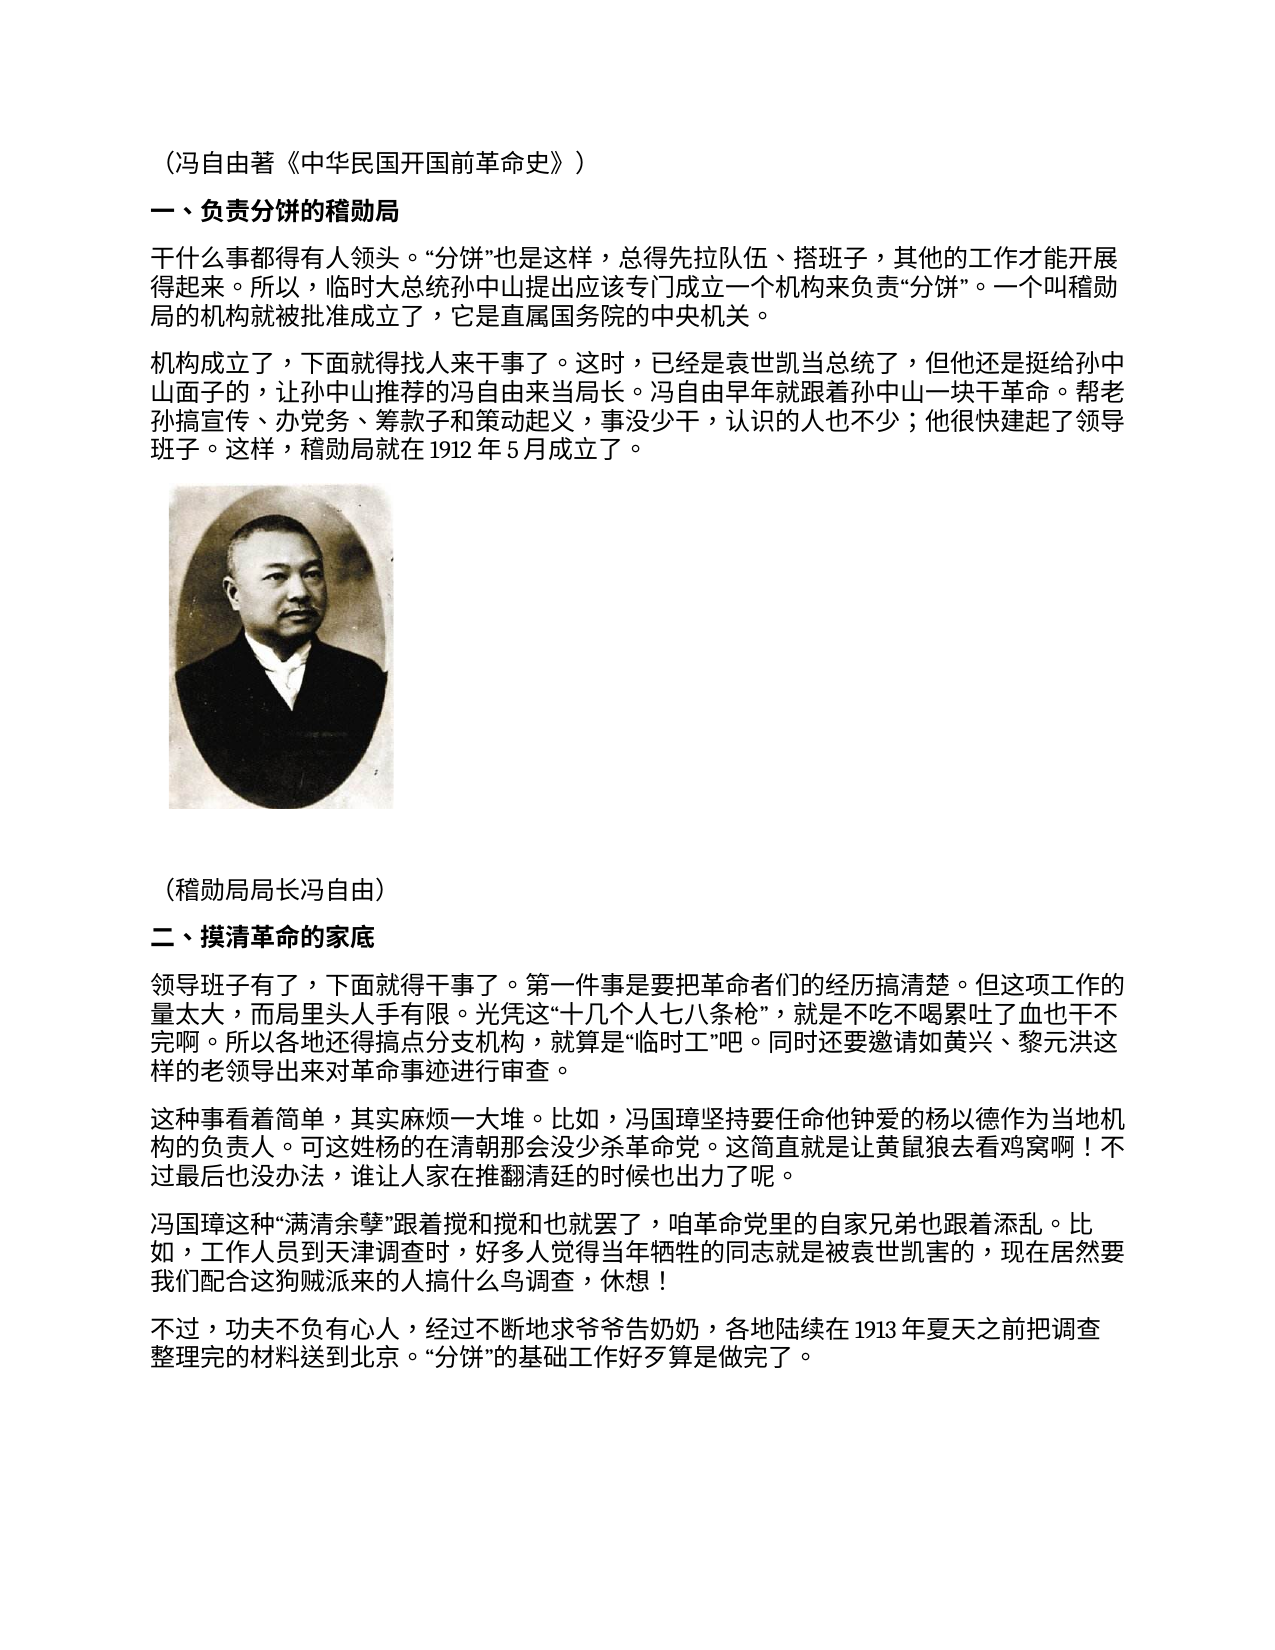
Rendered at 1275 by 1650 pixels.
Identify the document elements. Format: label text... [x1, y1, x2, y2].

picture [168, 483, 394, 809]
text 冯国璋这种“满清余孽”跟着搅和搅和也就罢了，咱革命党里的自家兄弟也跟着添乱。比如，工作人员到天津调查时，好多人觉得当年牺牲的同志就是被袁世凯害的，现在居然要我们配合这狗贼派来的人搞什么鸟调查，休想！ [150, 1211, 1125, 1297]
text （稽勋局局长冯自由） [150, 877, 1125, 906]
text 不过，功夫不负有心人，经过不断地求爷爷告奶奶，各地陆续在1913年夏天之前把调查整理完的材料送到北京。“分饼”的基础工作好歹算是做完了。 [150, 1316, 1125, 1373]
text 二、摸清革命的家底 [150, 924, 1125, 953]
text 机构成立了，下面就得找人来干事了。这时，已经是袁世凯当总统了，但他还是挺给孙中山面子的，让孙中山推荐的冯自由来当局长。冯自由早年就跟着孙中山一块干革命。帮老孙搞宣传、办党务、筹款子和策动起义，事没少干，认识的人也不少；他很快建起了领导班子。这样，稽勋局就在1912年5月成立了。 [150, 350, 1125, 465]
text 干什么事都得有人领头。“分饼”也是这样，总得先拉队伍、搭班子，其他的工作才能开展得起来。所以，临时大总统孙中山提出应该专门成立一个机构来负责“分饼”。一个叫稽勋局的机构就被批准成立了，它是直属国务院的中央机关。 [150, 245, 1125, 331]
text （冯自由著《中华民国开国前革命史》） [150, 150, 1125, 179]
text 领导班子有了，下面就得干事了。第一件事是要把革命者们的经历搞清楚。但这项工作的量太大，而局里头人手有限。光凭这“十几个人七八条枪”，就是不吃不喝累吐了血也干不完啊。所以各地还得搞点分支机构，就算是“临时工”吧。同时还要邀请如黄兴、黎元洪这样的老领导出来对革命事迹进行审查。 [150, 972, 1125, 1087]
text 这种事看着简单，其实麻烦一大堆。比如，冯国璋坚持要任命他钟爱的杨以德作为当地机构的负责人。可这姓杨的在清朝那会没少杀革命党。这简直就是让黄鼠狼去看鸡窝啊！不过最后也没办法，谁让人家在推翻清廷的时候也出力了呢。 [150, 1106, 1125, 1192]
text 一、负责分饼的稽勋局 [150, 197, 1125, 226]
